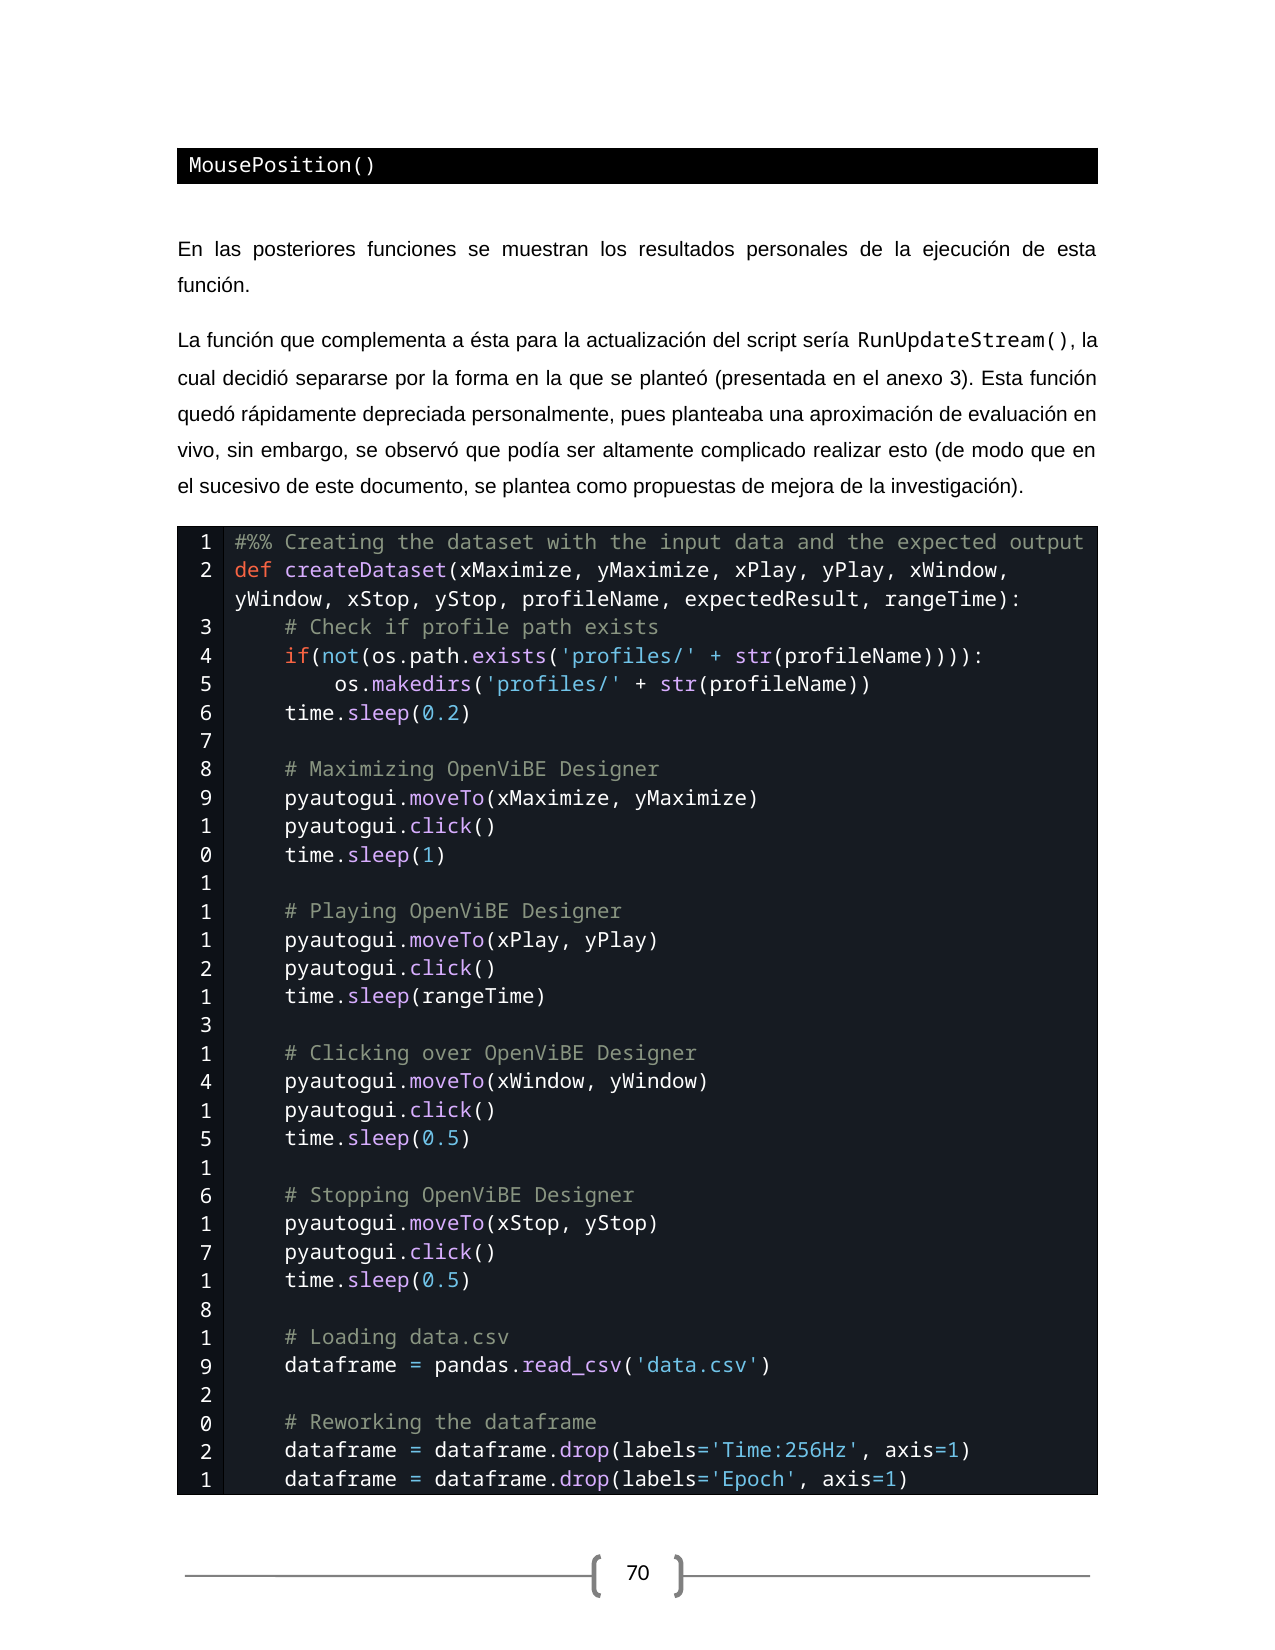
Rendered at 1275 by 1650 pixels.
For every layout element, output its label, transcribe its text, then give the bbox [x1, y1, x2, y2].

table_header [224, 527, 1097, 1494]
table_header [178, 527, 223, 1494]
text En las posteriores funciones se muestran los resultados personales de la ejecución de esta función. [177, 237, 1098, 297]
text La función que complementa a ésta para la actualización del script sería RunUpdateStream(), la cual decidió separarse por la forma en la que se planteó (presentada en el anexo 3). Esta función quedó rápidamente depreciada personalmente, pues planteaba una aproximación de evaluación en vivo, sin embargo, se observó que podía ser altamente complicado realizar esto (de modo que en el sucesivo de este documento, se plantea como propuestas de mejora de la investigación). [177, 325, 1098, 497]
table_header MousePosition() [178, 149, 1097, 183]
